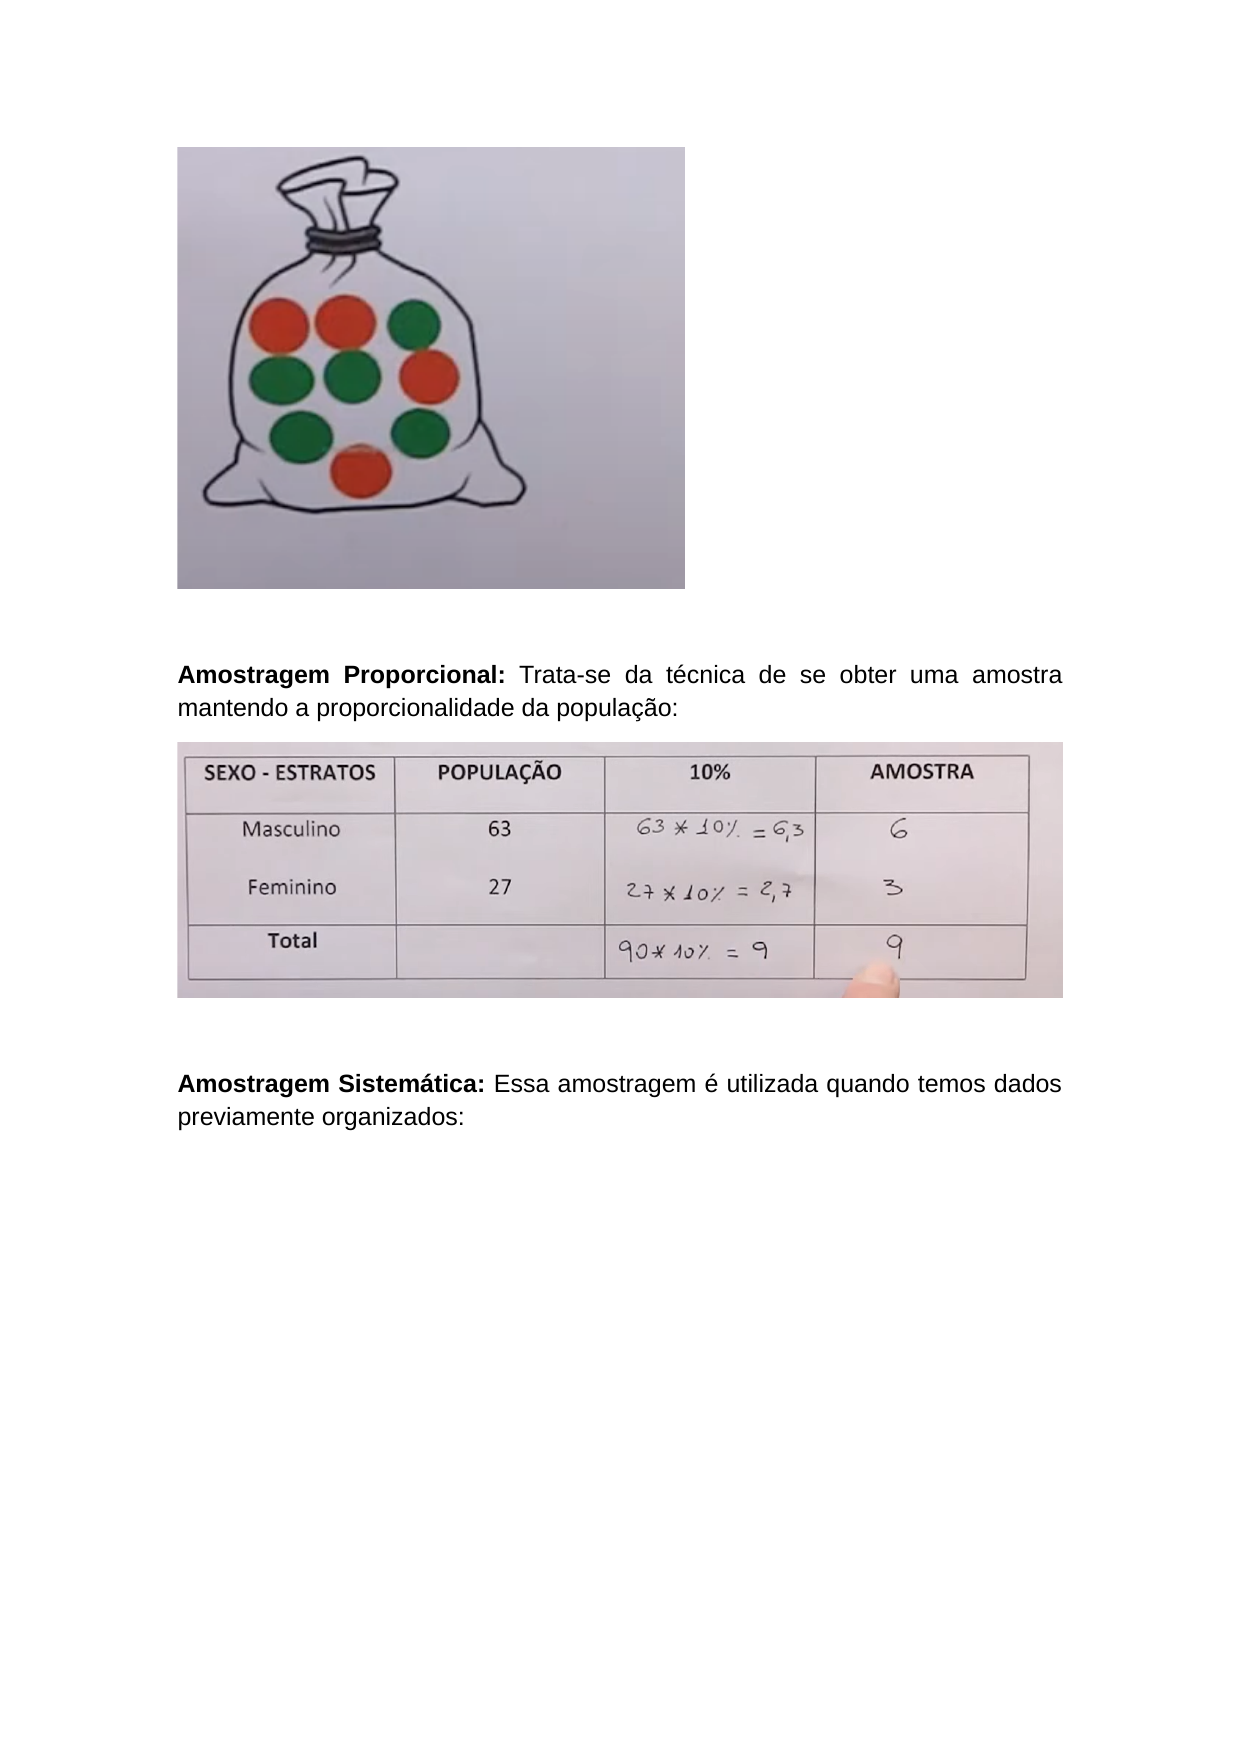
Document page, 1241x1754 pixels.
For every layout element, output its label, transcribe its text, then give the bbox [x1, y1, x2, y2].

picture [177, 742, 1063, 998]
text Amostragem Proporcional: Trata-se da técnica de se obter uma amostra mantendo a proporcionalidade da população: [177, 660, 1063, 721]
text Amostragem Sistemática: Essa amostragem é utilizada quando temos dados previamente organizados: [177, 1069, 1063, 1131]
picture [177, 147, 685, 589]
